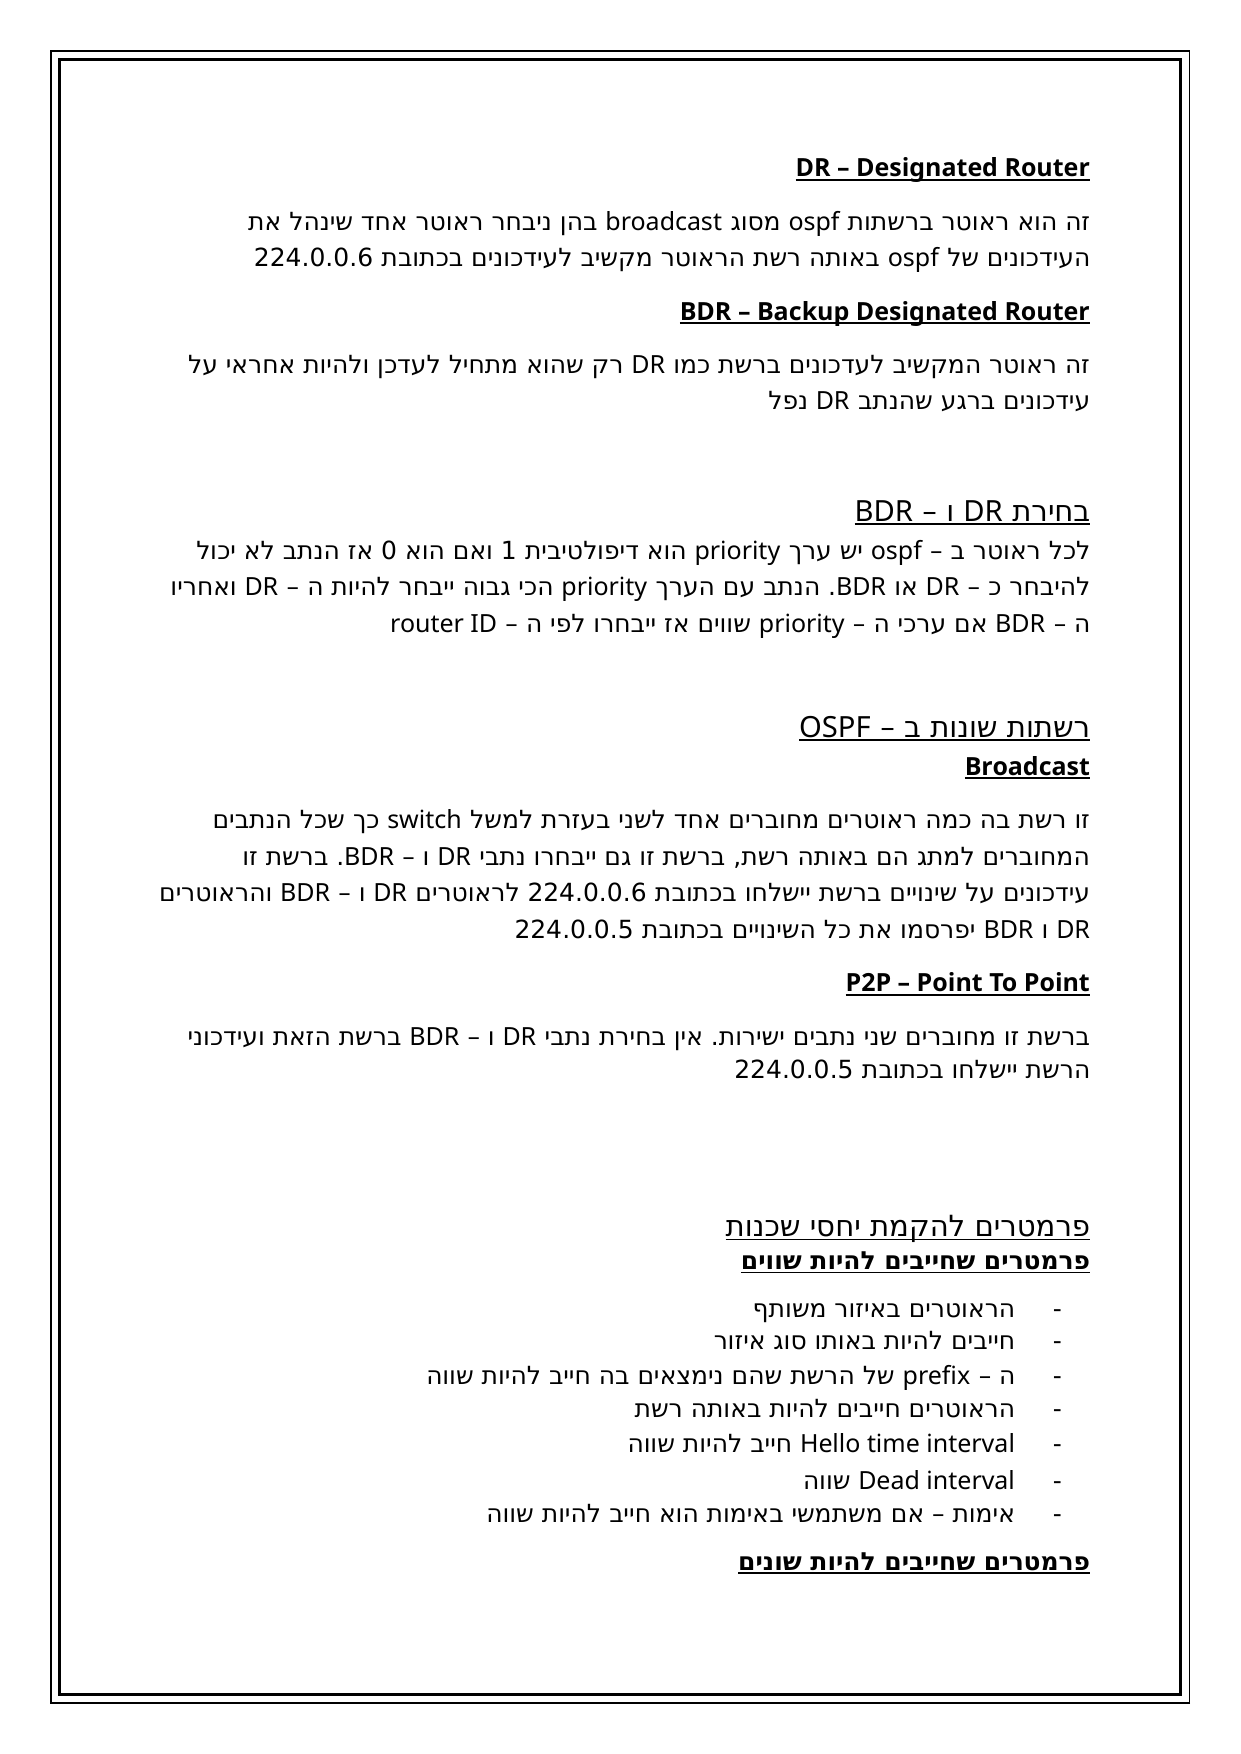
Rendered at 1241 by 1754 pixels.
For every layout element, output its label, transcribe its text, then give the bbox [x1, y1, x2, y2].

text זה הוא ראוטר ברשתות ospf מסוג broadcast בהן ניבחר ראוטר אחד שינהל את העידכונים של ospf באותה רשת הראוטר מקשיב לעידכונים בכתובת 224.0.0.6 [150, 203, 1090, 274]
list Hello time interval חייב להיות שווה [150, 1426, 1053, 1460]
list ה – prefix של הרשת שהם נימצאים בה חייב להיות שווה [150, 1357, 1053, 1392]
text BDR – Backup Designated Router [150, 293, 1090, 327]
list Dead interval שווה [150, 1462, 1053, 1497]
list הראוטרים חייבים להיות באותה רשת [150, 1394, 1053, 1423]
text פרמטרים שחייבים להיות שונים [150, 1547, 1090, 1577]
list הראוטרים באיזור משותף [150, 1294, 1053, 1324]
text ברשת זו מחוברים שני נתבים ישירות. אין בחירת נתבי DR ו – BDR ברשת הזאת ועידכוני הרשת יישלחו בכתובת 224.0.0.5 [150, 1018, 1090, 1084]
text Broadcast [150, 749, 1090, 783]
subtitle בחירת DR ו – BDR [150, 490, 1090, 529]
list חייבים להיות באותו סוג איזור [150, 1326, 1053, 1355]
subtitle פרמטרים להקמת יחסי שכנות [150, 1210, 1090, 1244]
list אימות – אם משתמשי באימות הוא חייב להיות שווה [150, 1499, 1053, 1528]
text פרמטרים שחייבים להיות שווים [150, 1246, 1090, 1276]
text P2P – Point To Point [150, 965, 1090, 999]
text DR – Designated Router [150, 150, 1090, 184]
text לכל ראוטר ב – ospf יש ערך priority הוא דיפולטיבית 1 ואם הוא 0 אז הנתב לא יכול להיבחר כ – DR או BDR. הנתב עם הערך priority הכי גבוה ייבחר להיות ה – DR ואחריו ה – BDR אם ערכי ה – priority שווים אז ייבחרו לפי ה – router ID [150, 533, 1090, 639]
text זו רשת בה כמה ראוטרים מחוברים אחד לשני בעזרת למשל switch כך שכל הנתבים המחוברים למתג הם באותה רשת, ברשת זו גם ייבחרו נתבי DR ו – BDR. ברשת זו עידכונים על שינויים ברשת יישלחו בכתובת 224.0.0.6 לראוטרים DR ו – BDR והראוטרים DR ו BDR יפרסמו את כל השינויים בכתובת 224.0.0.5 [150, 802, 1090, 946]
text זה ראוטר המקשיב לעדכונים ברשת כמו DR רק שהוא מתחיל לעדכן ולהיות אחראי על עידכונים ברגע שהנתב DR נפל [150, 347, 1090, 417]
subtitle רשתות שונות ב – OSPF [150, 706, 1090, 746]
